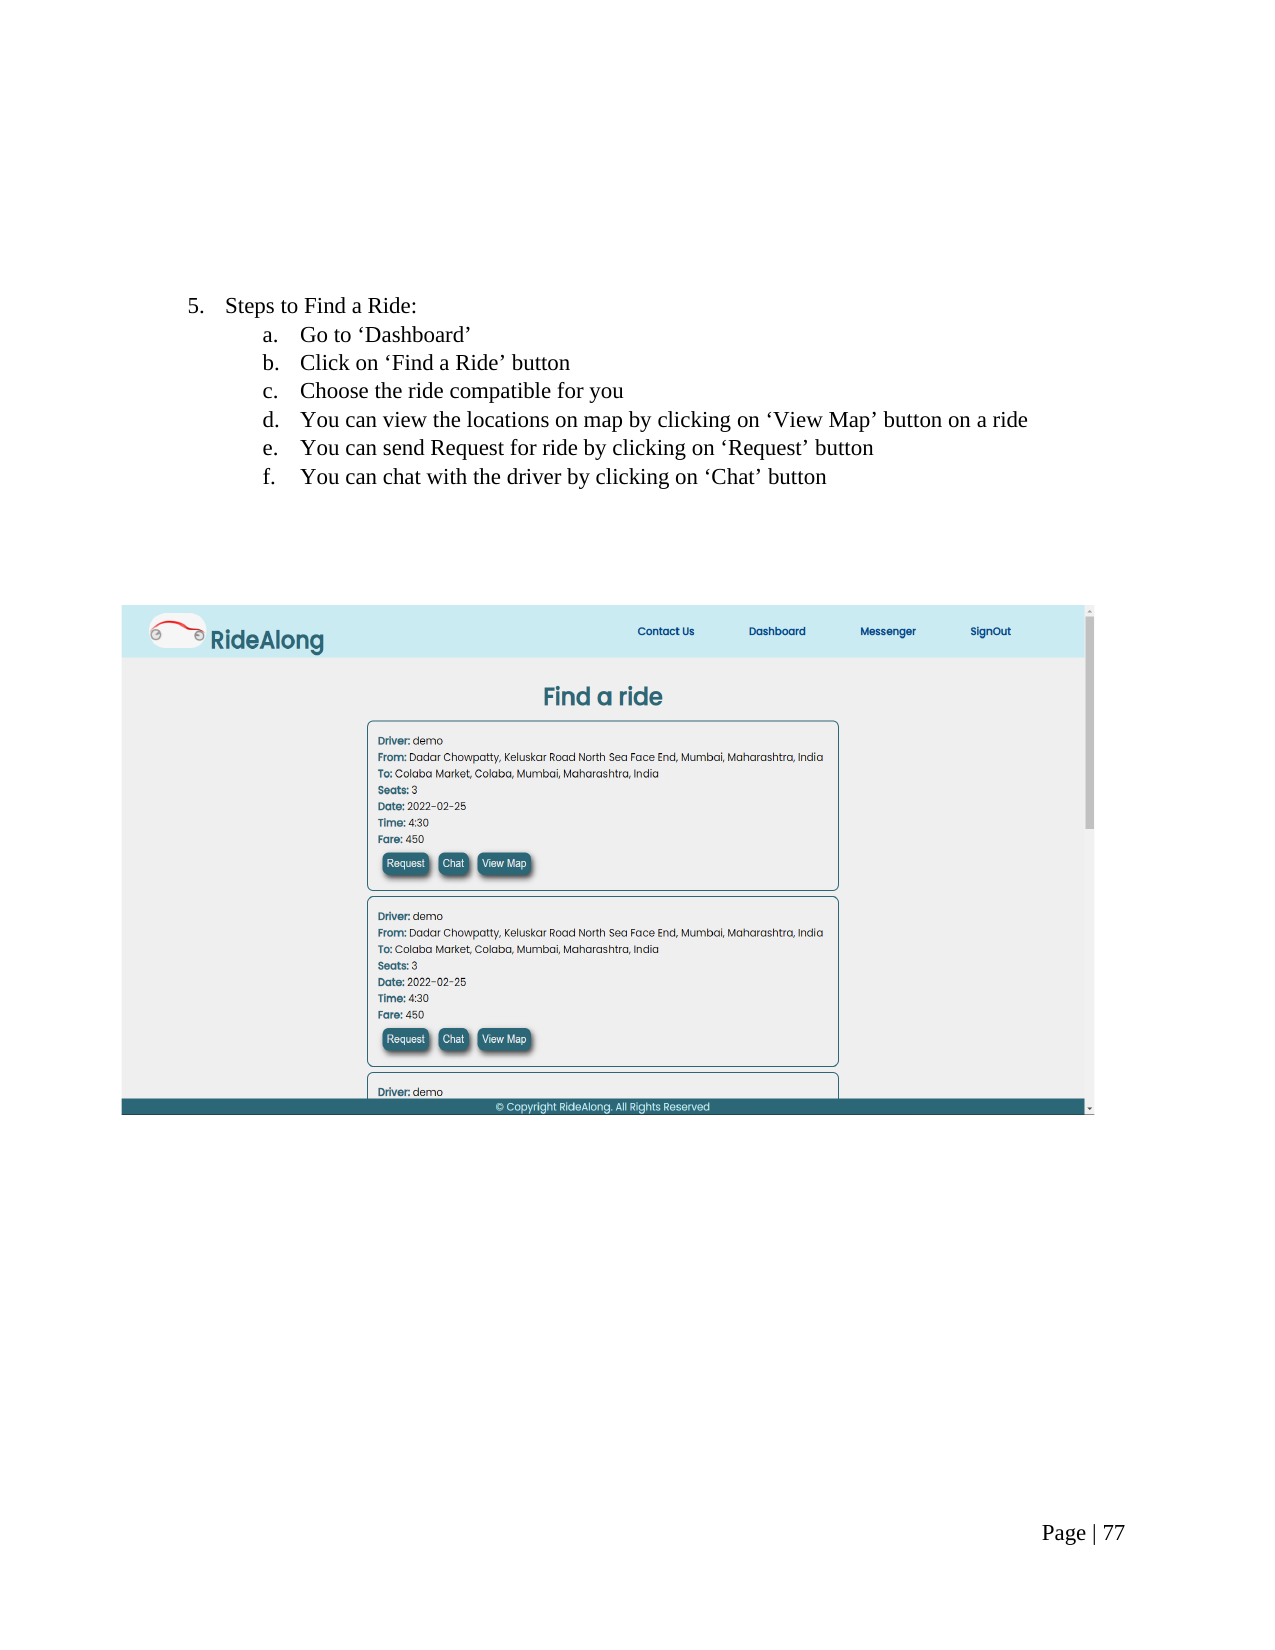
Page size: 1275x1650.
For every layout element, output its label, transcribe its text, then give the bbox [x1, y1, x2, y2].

list You can chat with the driver by clicking on ‘Chat’ button [262, 463, 1125, 489]
list Choose the ride compatible for you [262, 377, 1125, 404]
list Click on ‘Find a Ride’ button [262, 349, 1125, 375]
list You can view the locations on map by clicking on ‘View Map’ button on a ride [262, 406, 1125, 432]
list Go to ‘Dashboard’ [262, 321, 1125, 347]
picture [121, 605, 1095, 1115]
list You can send Request for ride by clicking on ‘Request’ button [262, 434, 1125, 461]
list Steps to Find a Ride: [187, 292, 1125, 318]
